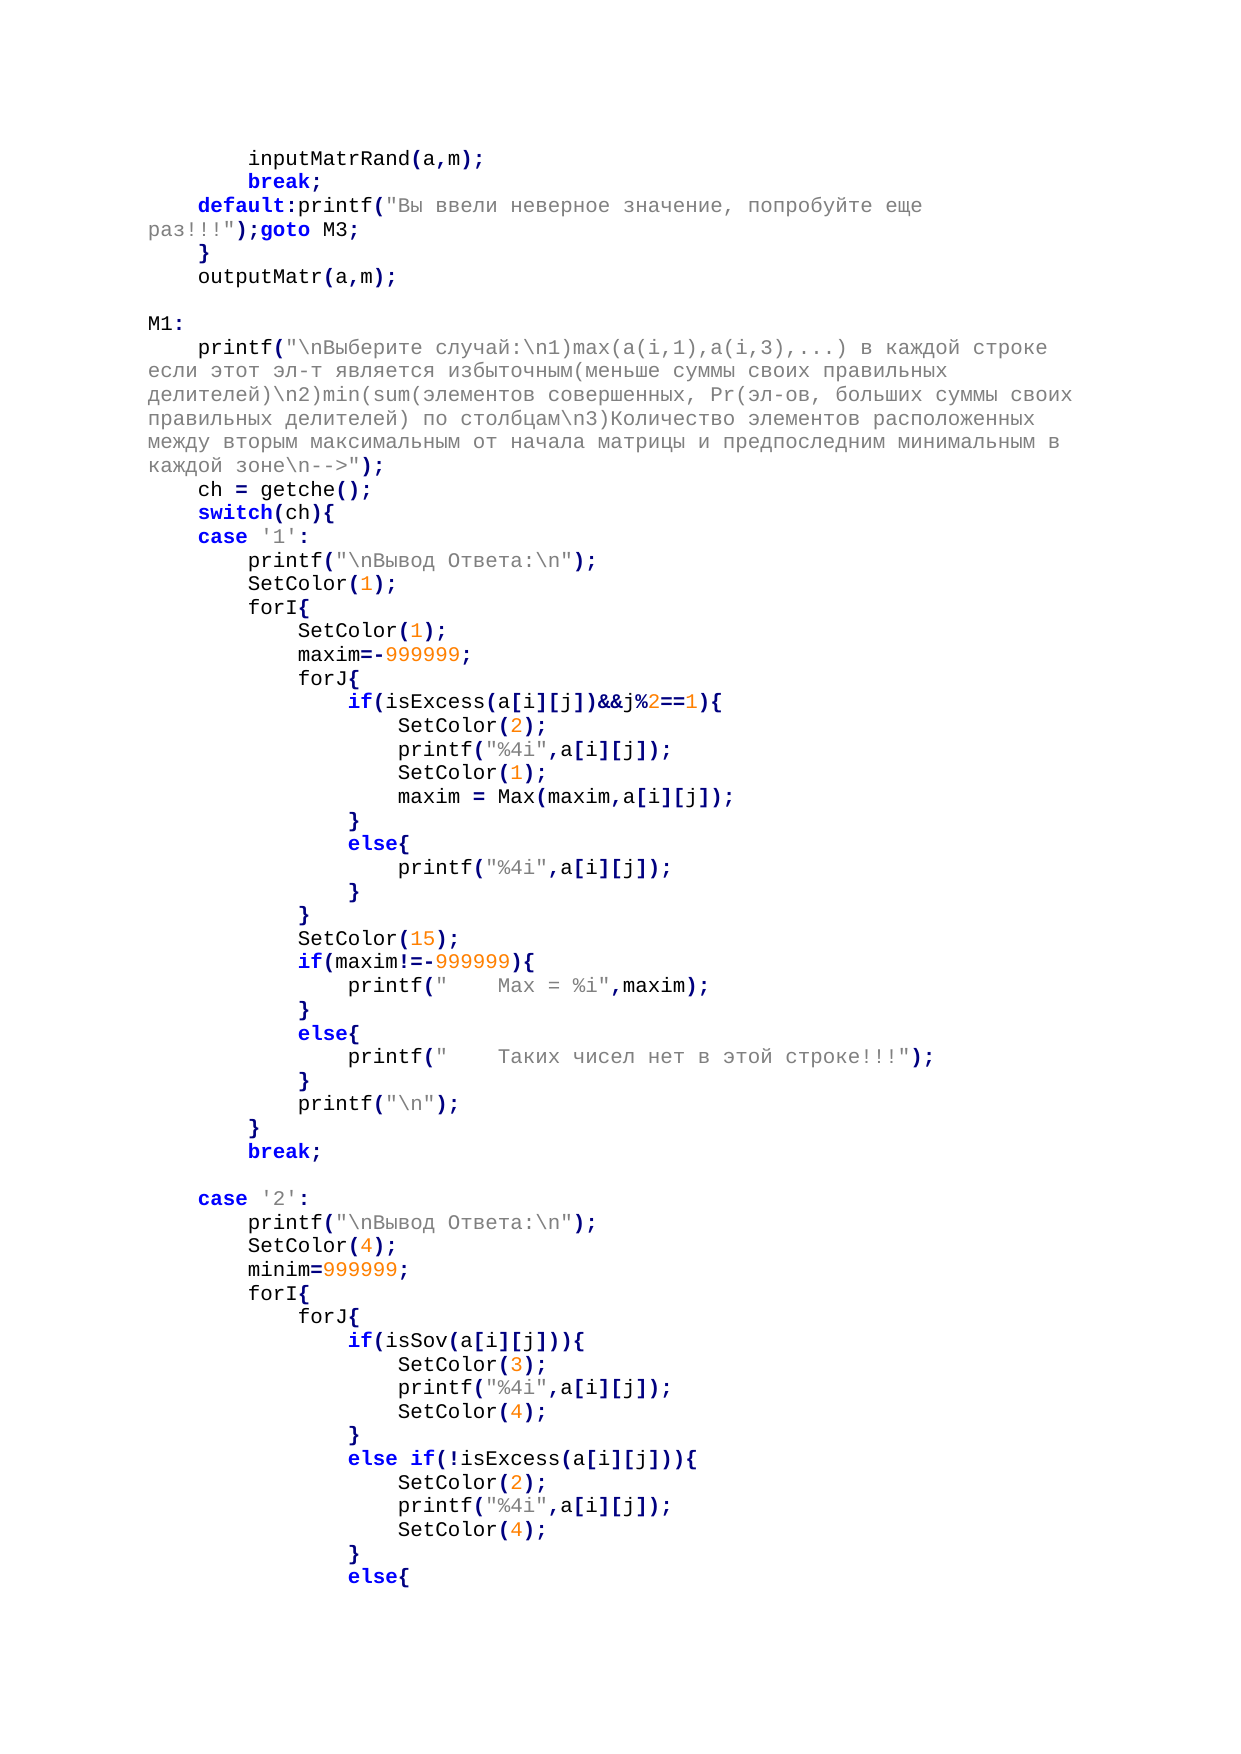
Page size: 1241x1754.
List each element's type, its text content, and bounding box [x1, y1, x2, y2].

text SetColor(1); [148, 573, 1093, 597]
text printf("\nВыберите случай:\n1)max(a(i,1),a(i,3),...) в каждой строке если этот эл-т является избыточным(меньше суммы своих правильных делителей)\n2)min(sum(элементов совершенных, Pr(эл-ов, больших суммы своих правильных делителей) по столбцам\n3)Количество элементов расположенных между вторым максимальным от начала матрицы и предпоследним минимальным в каждой зоне\n-->"); [148, 337, 1093, 479]
text minim=999999; [148, 1259, 1093, 1283]
text else{ [148, 1022, 1093, 1046]
text SetColor(1); [148, 762, 1093, 786]
text SetColor(1); [148, 621, 1093, 644]
text inputMatrRand(a,m); [148, 148, 1093, 171]
text } [148, 810, 1093, 833]
text maxim = Max(maxim,a[i][j]); [148, 786, 1093, 810]
text break; [148, 1141, 1093, 1164]
text printf("%4i",a[i][j]); [148, 857, 1093, 881]
text } [148, 242, 1093, 266]
text case '1': [148, 526, 1093, 549]
text printf(" Таких чисел нет в этой строке!!!"); [148, 1046, 1093, 1070]
text if(maxim!=-999999){ [148, 952, 1093, 975]
text forJ{ [148, 1306, 1093, 1330]
text forI{ [148, 1283, 1093, 1306]
text case '2': [148, 1188, 1093, 1212]
text if(isExcess(a[i][j])&&j%2==1){ [148, 691, 1093, 715]
text SetColor(3); [148, 1353, 1093, 1377]
text } [148, 904, 1093, 928]
text } [148, 1117, 1093, 1141]
text } [148, 999, 1093, 1022]
text outputMatr(a,m); [148, 266, 1093, 289]
text maxim=-999999; [148, 644, 1093, 668]
text forJ{ [148, 668, 1093, 691]
text SetColor(4); [148, 1519, 1093, 1543]
text } [148, 1543, 1093, 1566]
text else{ [148, 1566, 1093, 1590]
text } [148, 1070, 1093, 1093]
text break; [148, 171, 1093, 195]
text else if(!isExcess(a[i][j])){ [148, 1448, 1093, 1472]
text } [148, 1424, 1093, 1448]
text printf("%4i",a[i][j]); [148, 739, 1093, 762]
text SetColor(2); [148, 1472, 1093, 1495]
text printf("\nВывод Ответа:\n"); [148, 549, 1093, 573]
text printf(" Max = %i",maxim); [148, 975, 1093, 999]
text else{ [148, 833, 1093, 857]
text printf("\n"); [148, 1093, 1093, 1117]
text printf("\nВывод Ответа:\n"); [148, 1212, 1093, 1235]
text M1: [148, 313, 1093, 337]
text printf("%4i",a[i][j]); [148, 1495, 1093, 1519]
text switch(ch){ [148, 502, 1093, 526]
text if(isSov(a[i][j])){ [148, 1330, 1093, 1353]
text default:printf("Вы ввели неверное значение, попробуйте еще раз!!!");goto M3; [148, 195, 1093, 242]
text printf("%4i",a[i][j]); [148, 1377, 1093, 1401]
text SetColor(4); [148, 1401, 1093, 1424]
text forI{ [148, 597, 1093, 621]
text ch = getche(); [148, 479, 1093, 502]
text } [148, 881, 1093, 904]
text SetColor(15); [148, 928, 1093, 952]
text SetColor(2); [148, 715, 1093, 739]
text SetColor(4); [148, 1235, 1093, 1259]
